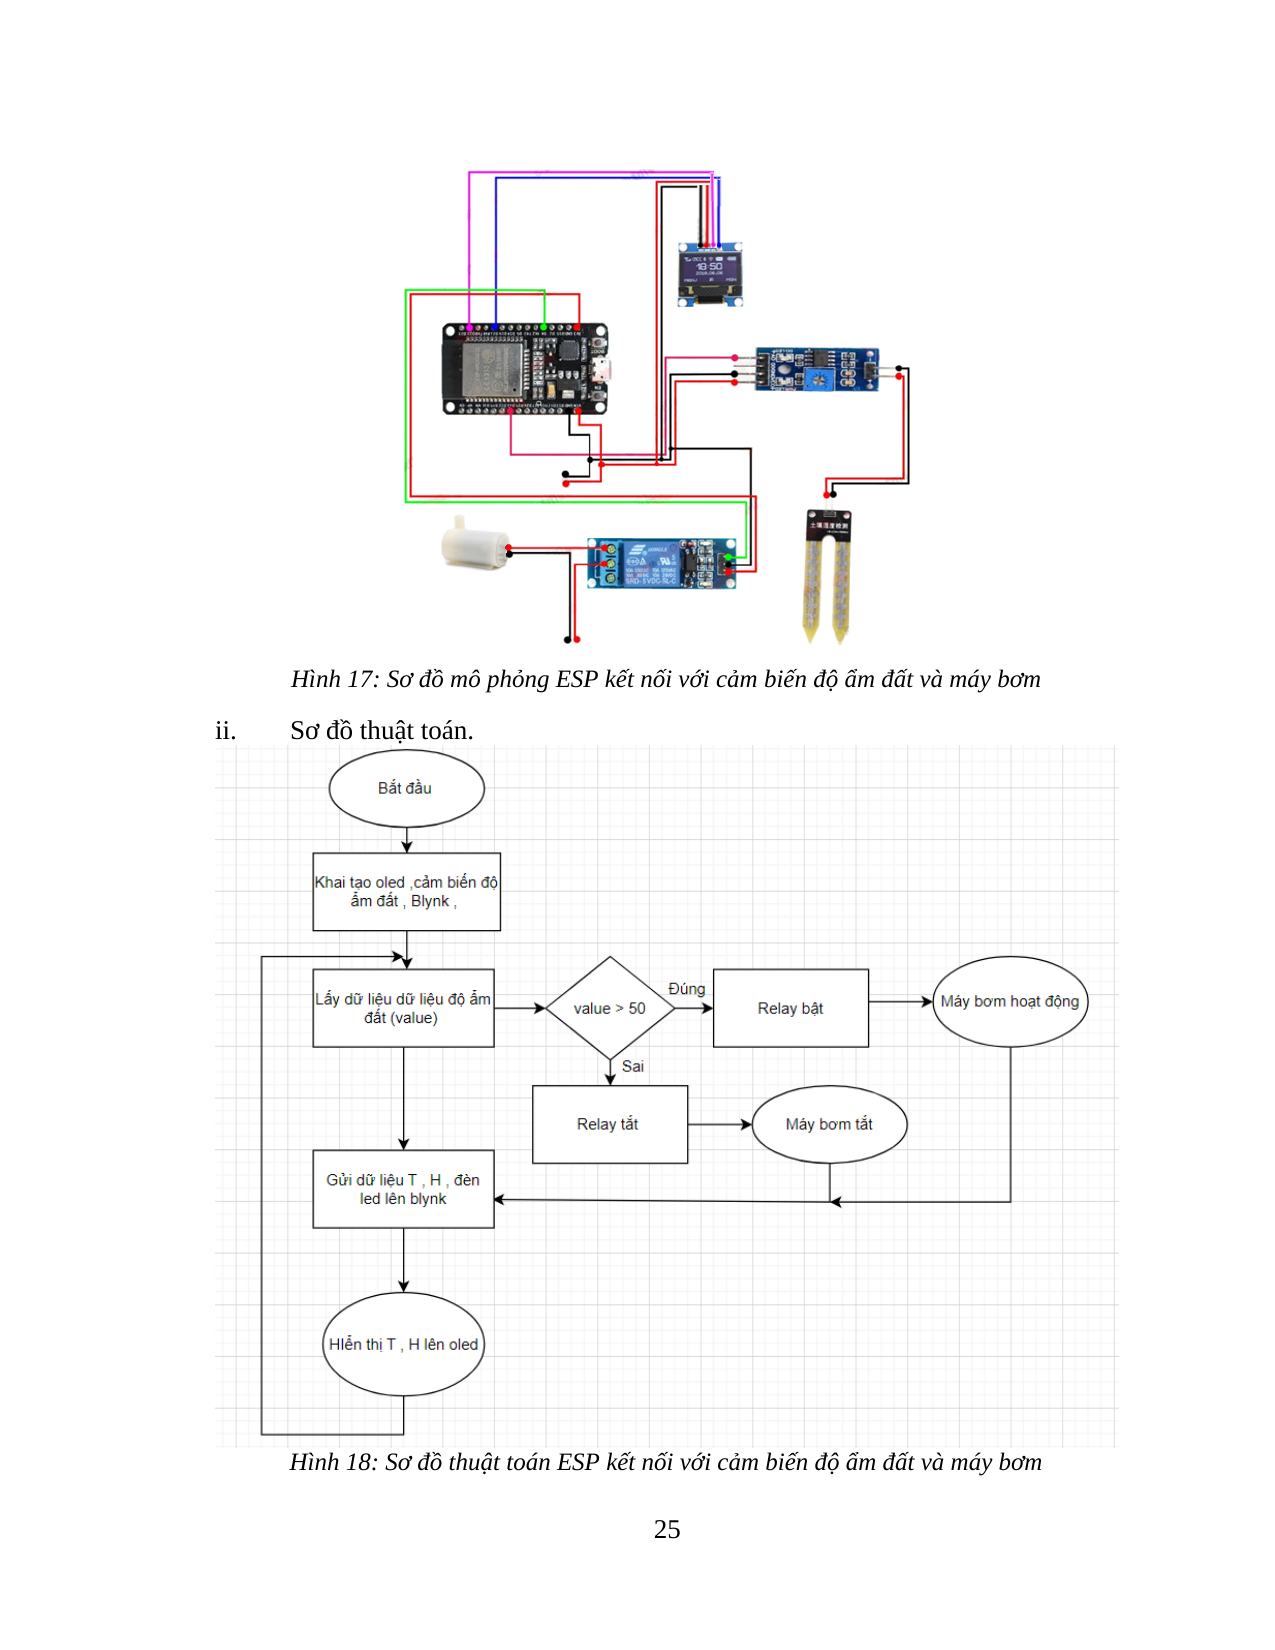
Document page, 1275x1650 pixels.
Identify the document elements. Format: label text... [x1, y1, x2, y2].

text Hình 17: Sơ đồ mô phỏng ESP kết nối với cảm biến độ ẩm đất và máy bơm [177, 664, 1157, 693]
text Hình 18: Sơ đồ thuật toán ESP kết nối với cảm biến độ ẩm đất và máy bơm [177, 1447, 1157, 1476]
picture [215, 745, 1119, 1448]
picture [381, 118, 953, 665]
list Sơ đồ thuật toán. [215, 714, 1157, 745]
